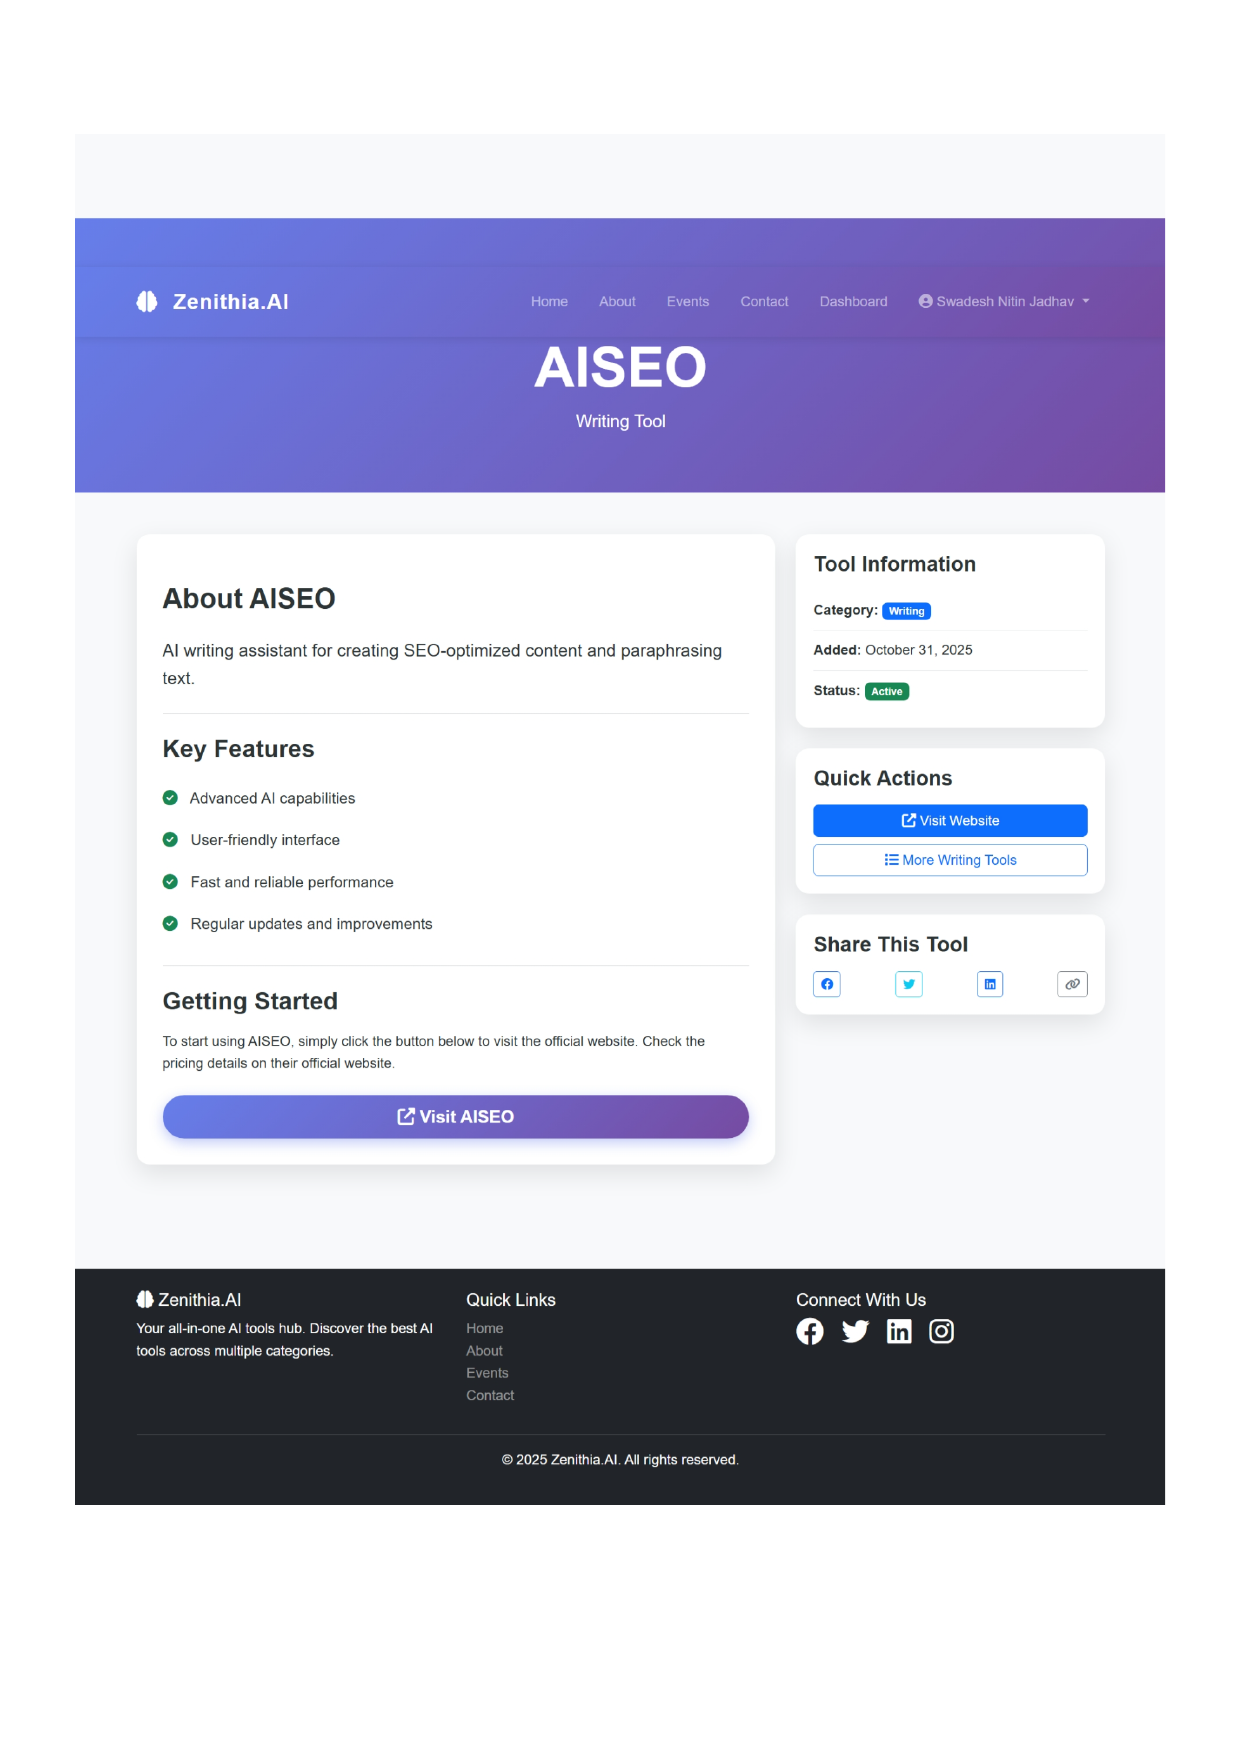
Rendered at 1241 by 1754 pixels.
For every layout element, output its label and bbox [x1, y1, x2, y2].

picture [75, 134, 1166, 1505]
